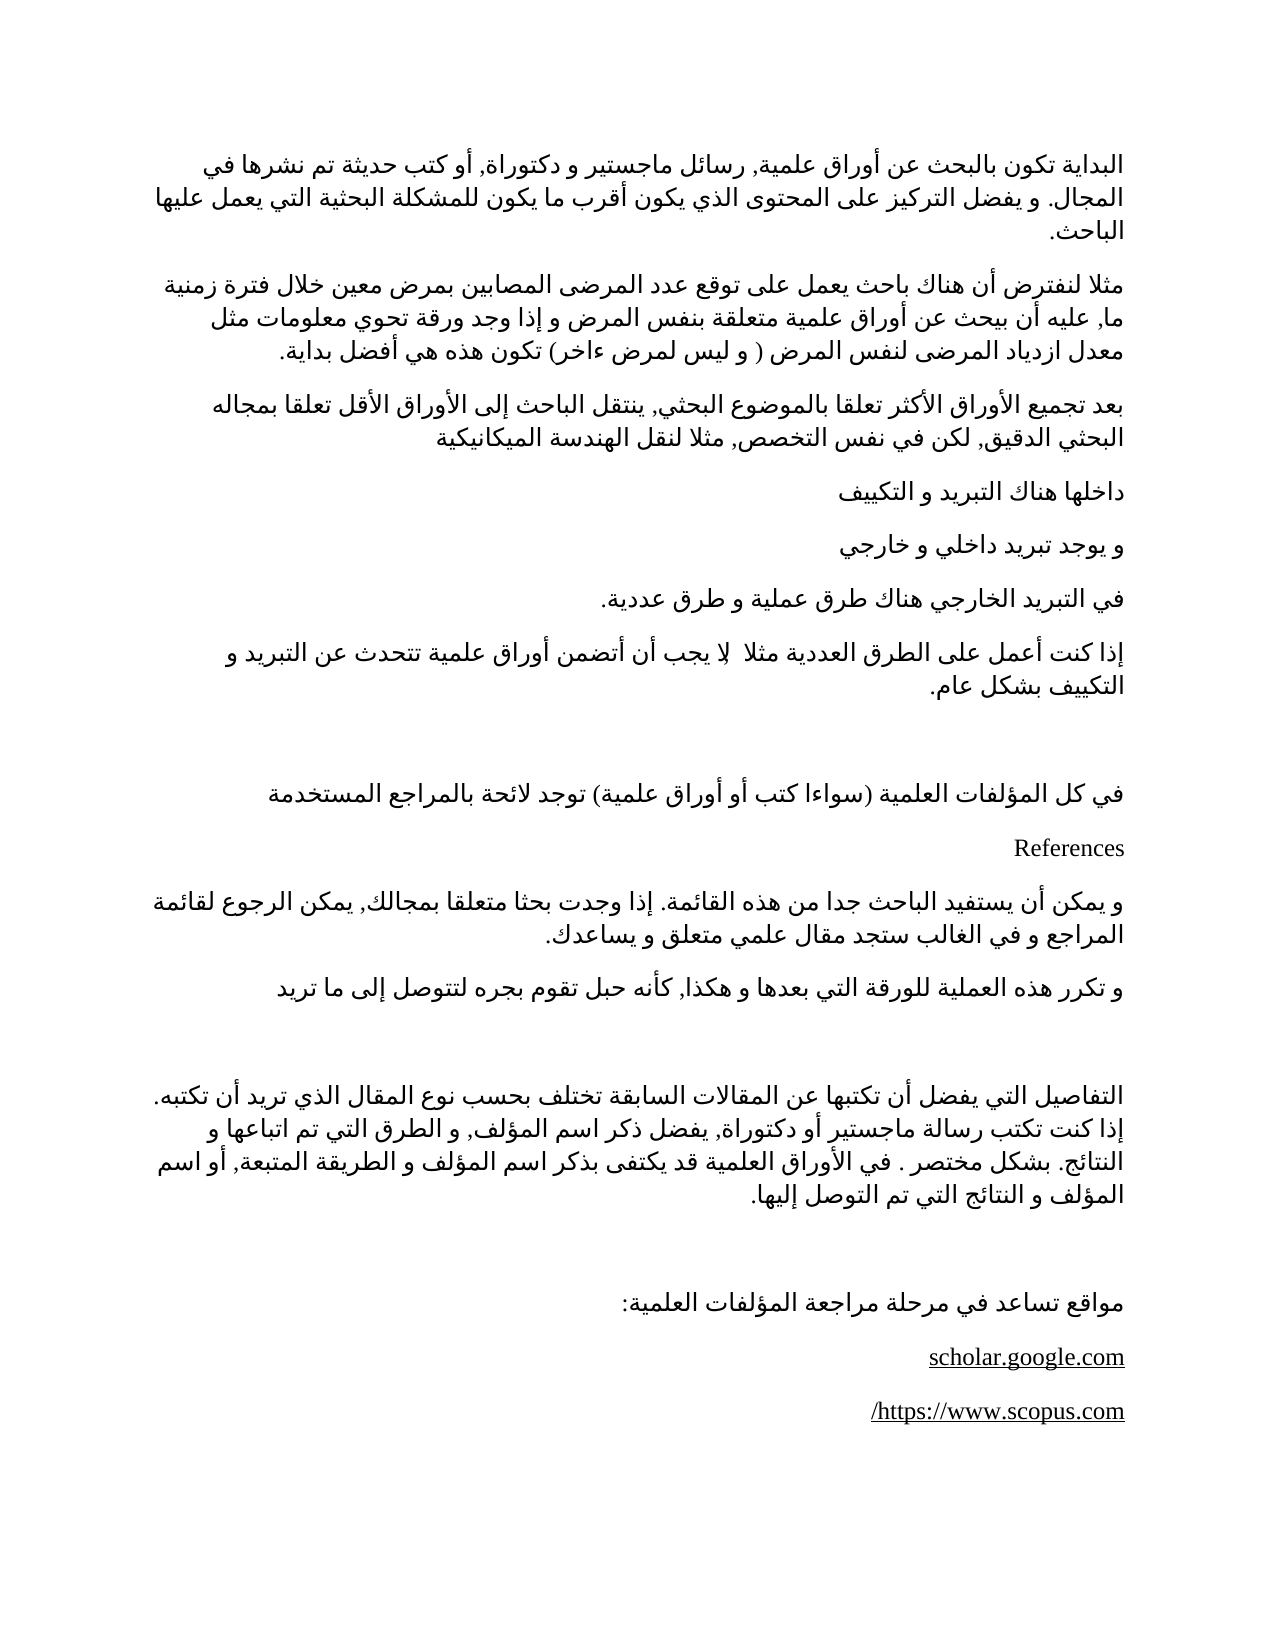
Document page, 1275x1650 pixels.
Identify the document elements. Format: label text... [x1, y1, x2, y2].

text scholar.google.com [150, 1342, 1125, 1371]
text مثلا لنفترض أن هناك باحث يعمل على توقع عدد المرضى المصابين بمرض معين خلال فترة زمنية ما, عليه أن بيحث عن أوراق علمية متعلقة بنفس المرض و إذا وجد ورقة تحوي معلومات مثل معدل ازدياد المرضى لنفس المرض ( و ليس لمرض ءاخر) تكون هذه هي أفضل بداية. [150, 270, 1125, 365]
text و تكرر هذه العملية للورقة التي بعدها و هكذا, كأنه حبل تقوم بجره لتتوصل إلى ما تريد [150, 973, 1125, 1002]
text بعد تجميع الأوراق الأكثر تعلقا بالموضوع البحثي, ينتقل الباحث إلى الأوراق الأقل تعلقا بمجاله البحثي الدقيق, لكن في نفس التخصص, مثلا لنقل الهندسة الميكانيكية [150, 390, 1125, 452]
text في كل المؤلفات العلمية (سواءا كتب أو أوراق علمية) توجد لائحة بالمراجع المستخدمة [150, 779, 1125, 808]
text إذا كنت أعمل على الطرق العددية مثلا, لا يجب أن أتضمن أوراق علمية تتحدث عن التبريد و التكييف بشكل عام. [150, 638, 1125, 700]
text في التبريد الخارجي هناك طرق عملية و طرق عددية. [150, 584, 1125, 613]
text و يوجد تبريد داخلي و خارجي [150, 531, 1125, 559]
text التفاصيل التي يفضل أن تكتبها عن المقالات السابقة تختلف بحسب نوع المقال الذي تريد أن تكتبه. إذا كنت تكتب رسالة ماجستير أو دكتوراة, يفضل ذكر اسم المؤلف, و الطرق التي تم اتباعها و النتائج. بشكل مختصر . في الأوراق العلمية قد يكتفى بذكر اسم المؤلف و الطريقة المتبعة, أو اسم المؤلف و النتائج التي تم التوصل إليها. [150, 1081, 1125, 1209]
text البداية تكون بالبحث عن أوراق علمية, رسائل ماجستير و دكتوراة, أو كتب حديثة تم نشرها في المجال. و يفضل التركيز على المحتوى الذي يكون أقرب ما يكون للمشكلة البحثية التي يعمل عليها الباحث. [150, 150, 1125, 245]
text References [150, 833, 1125, 862]
text و يمكن أن يستفيد الباحث جدا من هذه القائمة. إذا وجدت بحثا متعلقا بمجالك, يمكن الرجوع لقائمة المراجع و في الغالب ستجد مقال علمي متعلق و يساعدك. [150, 887, 1125, 948]
text مواقع تساعد في مرحلة مراجعة المؤلفات العلمية: [150, 1288, 1125, 1317]
text داخلها هناك التبريد و التكييف [150, 477, 1125, 505]
text https://www.scopus.com/ [150, 1396, 1125, 1424]
